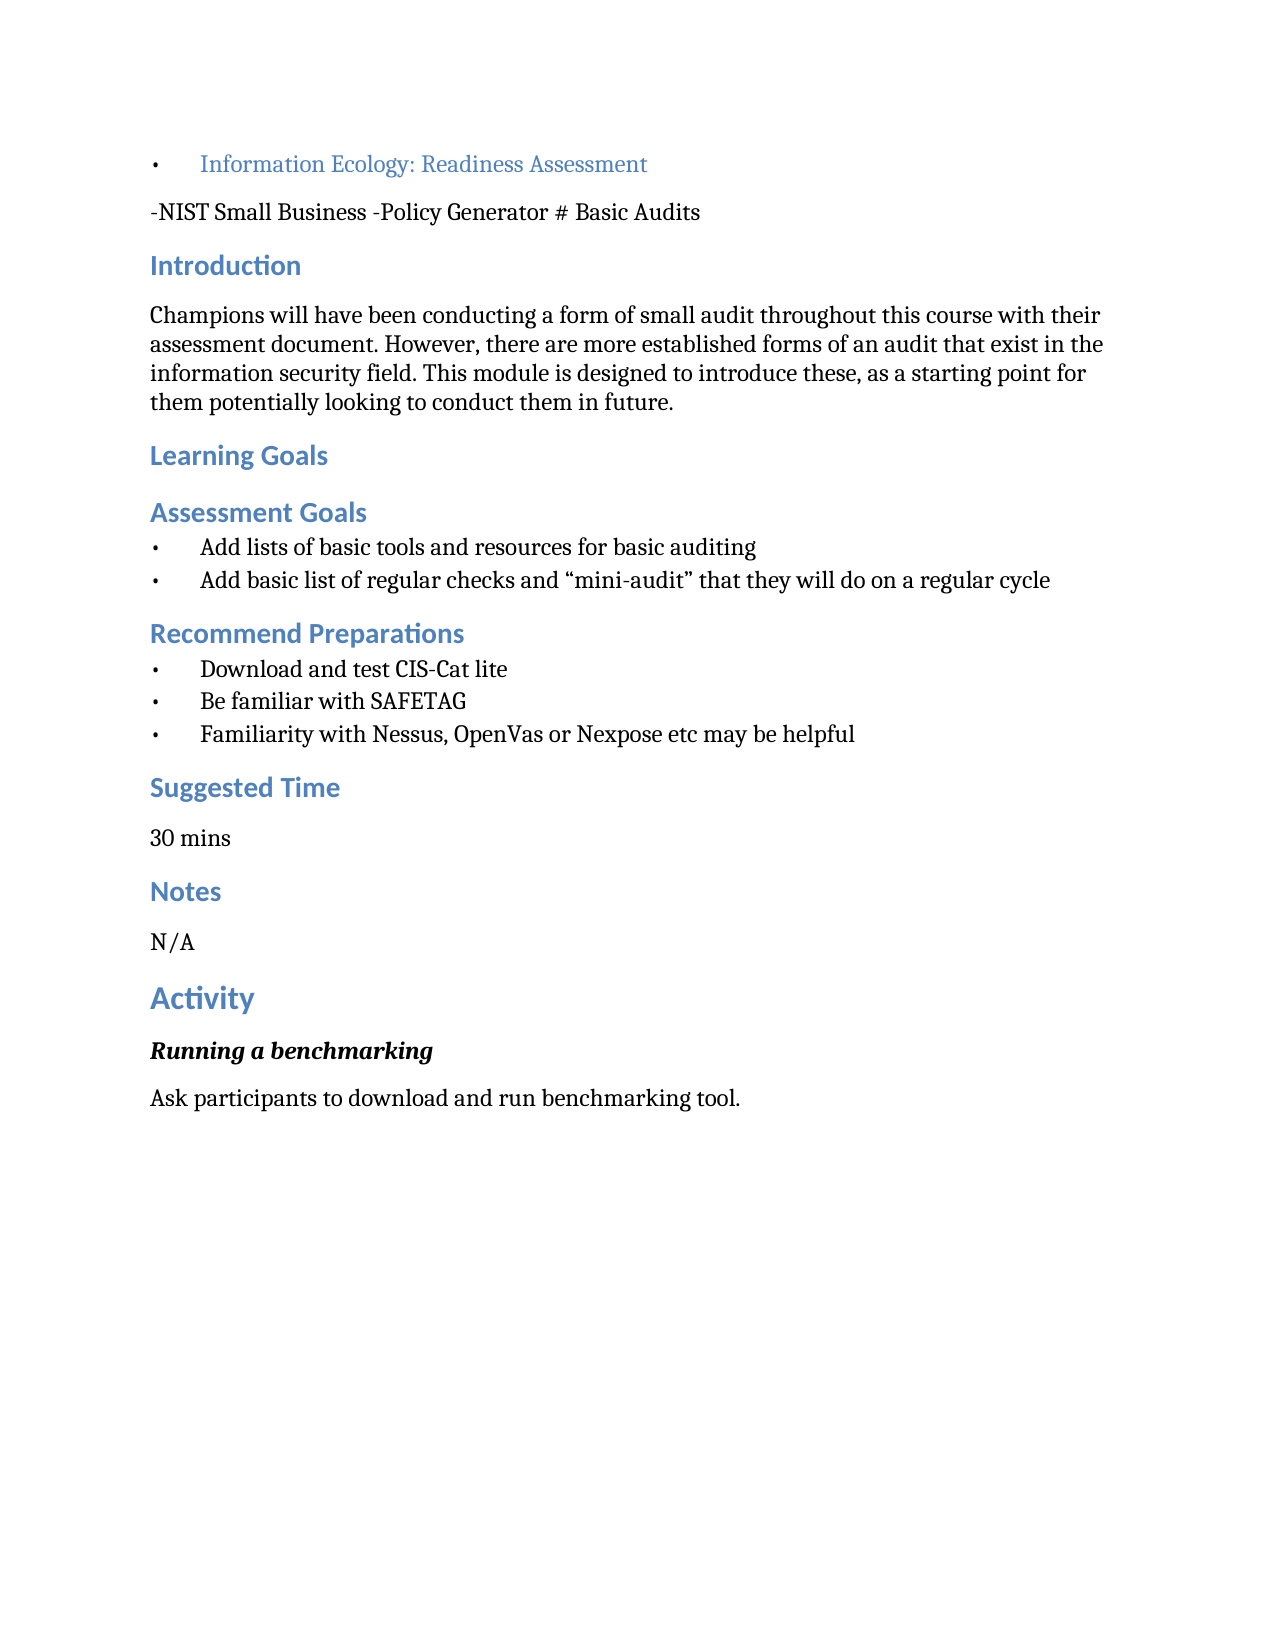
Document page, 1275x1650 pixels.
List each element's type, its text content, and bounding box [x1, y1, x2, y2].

list Add lists of basic tools and resources for basic auditing [150, 533, 1125, 562]
text 30 mins [150, 823, 1125, 852]
text -NIST Small Business -Policy Generator # Basic Audits [150, 197, 1125, 226]
subtitle Suggested Time [150, 769, 1125, 805]
list Add basic list of regular checks and “mini-audit” that they will do on a regular cycle [150, 566, 1125, 594]
list Be familiar with SAFETAG [150, 687, 1125, 716]
subtitle Activity [150, 977, 1125, 1018]
text N/A [150, 927, 1125, 956]
subtitle Recommend Preparations [150, 615, 1125, 651]
text Ask participants to download and run benchmarking tool. [150, 1084, 1125, 1113]
list Download and test CIS-Cat lite [150, 654, 1125, 683]
subtitle Introduction [150, 247, 1125, 283]
text Champions will have been conducting a form of small audit throughout this course with their assessment document. However, there are more established forms of an audit that exist in the information security field. This module is designed to introduce these, as a starting point for them potentially looking to conduct them in future. [150, 301, 1125, 416]
subtitle Assessment Goals [150, 494, 1125, 529]
list Familiarity with Nessus, OpenVas or Nexpose etc may be helpful [150, 719, 1125, 748]
subtitle Learning Goals [150, 437, 1125, 473]
list Information Ecology: Readiness Assessment [150, 150, 1125, 179]
subtitle Notes [150, 873, 1125, 909]
text Running a benchmarking [150, 1037, 1125, 1065]
